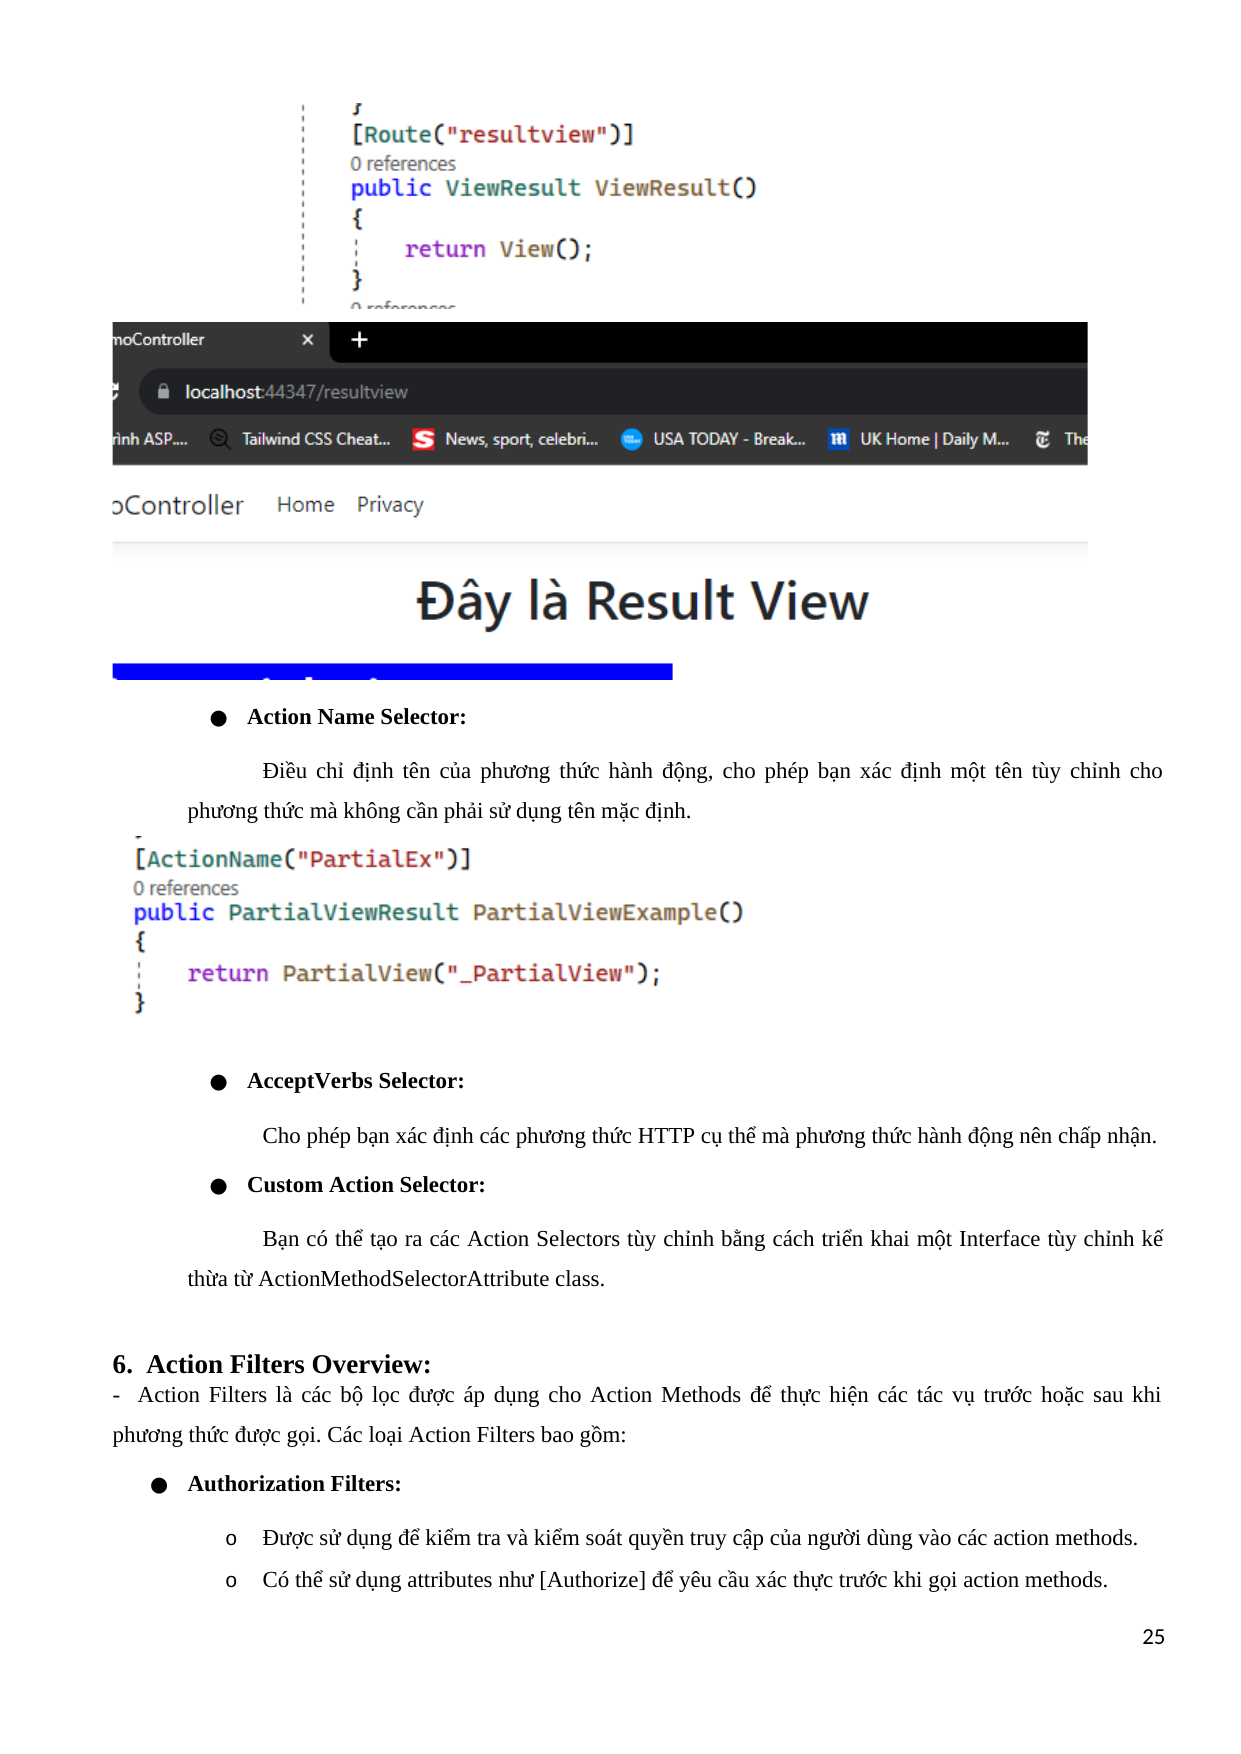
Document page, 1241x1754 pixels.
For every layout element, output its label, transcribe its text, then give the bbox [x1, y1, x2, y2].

text - Action Filters là các bộ lọc được áp dụng cho Action Methods để thực hiện các tác vụ trước hoặc sau khi phương thức được gọi. Các loại Action Filters bao gồm: [112, 1381, 1165, 1447]
list Được sử dụng để kiểm tra và kiểm soát quyền truy cập của người dùng vào các action methods. [225, 1524, 1165, 1552]
picture [262, 103, 811, 309]
list Action Name Selector: [209, 693, 1165, 736]
picture [112, 836, 777, 1044]
list Có thể sử dụng attributes như [Authorize] để yêu cầu xác thực trước khi gọi action methods. [225, 1566, 1165, 1593]
text Điều chỉ định tên của phương thức hành động, cho phép bạn xác định một tên tùy chỉnh cho phương thức mà không cần phải sử dụng tên mặc định. [187, 757, 1165, 823]
picture [112, 322, 1088, 680]
list AcceptVerbs Selector: [209, 1058, 1165, 1100]
text Cho phép bạn xác định các phương thức HTTP cụ thể mà phương thức hành động nên chấp nhận. [187, 1122, 1165, 1148]
list Custom Action Selector: [209, 1161, 1165, 1204]
list Authorization Filters: [150, 1460, 1165, 1503]
subtitle 6. Action Filters Overview: [112, 1348, 1165, 1379]
text Bạn có thể tạo ra các Action Selectors tùy chỉnh bằng cách triển khai một Interface tùy chỉnh kế thừa từ ActionMethodSelectorAttribute class. [187, 1225, 1165, 1291]
